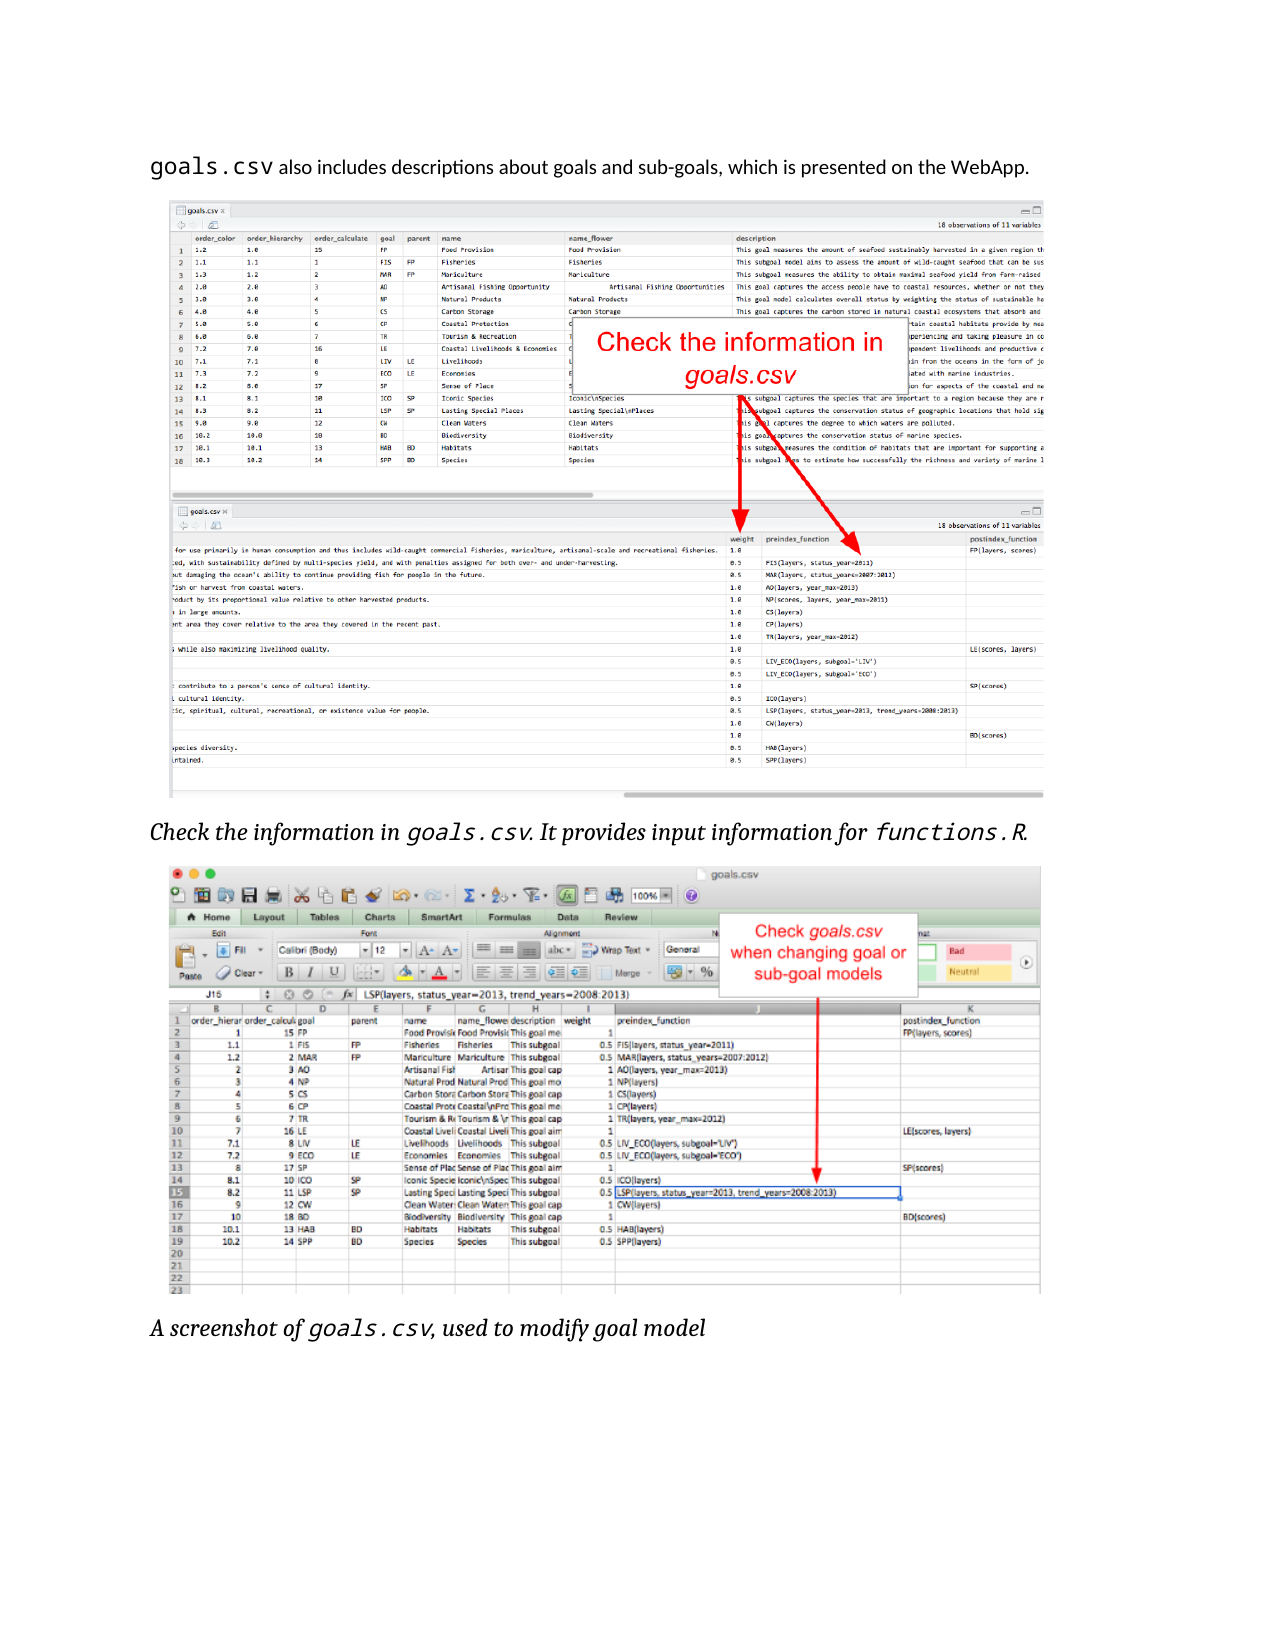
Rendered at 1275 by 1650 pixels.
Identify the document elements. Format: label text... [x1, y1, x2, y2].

text goals.csv also includes descriptions about goals and sub-goals, which is presented on the WebApp. [150, 150, 1125, 181]
picture [168, 866, 1044, 1294]
text Check the information in goals.csv. It provides input information for functions.R. [150, 816, 1125, 847]
picture [168, 200, 1044, 798]
text A screenshot of goals.csv, used to modify goal model [150, 1312, 1125, 1343]
